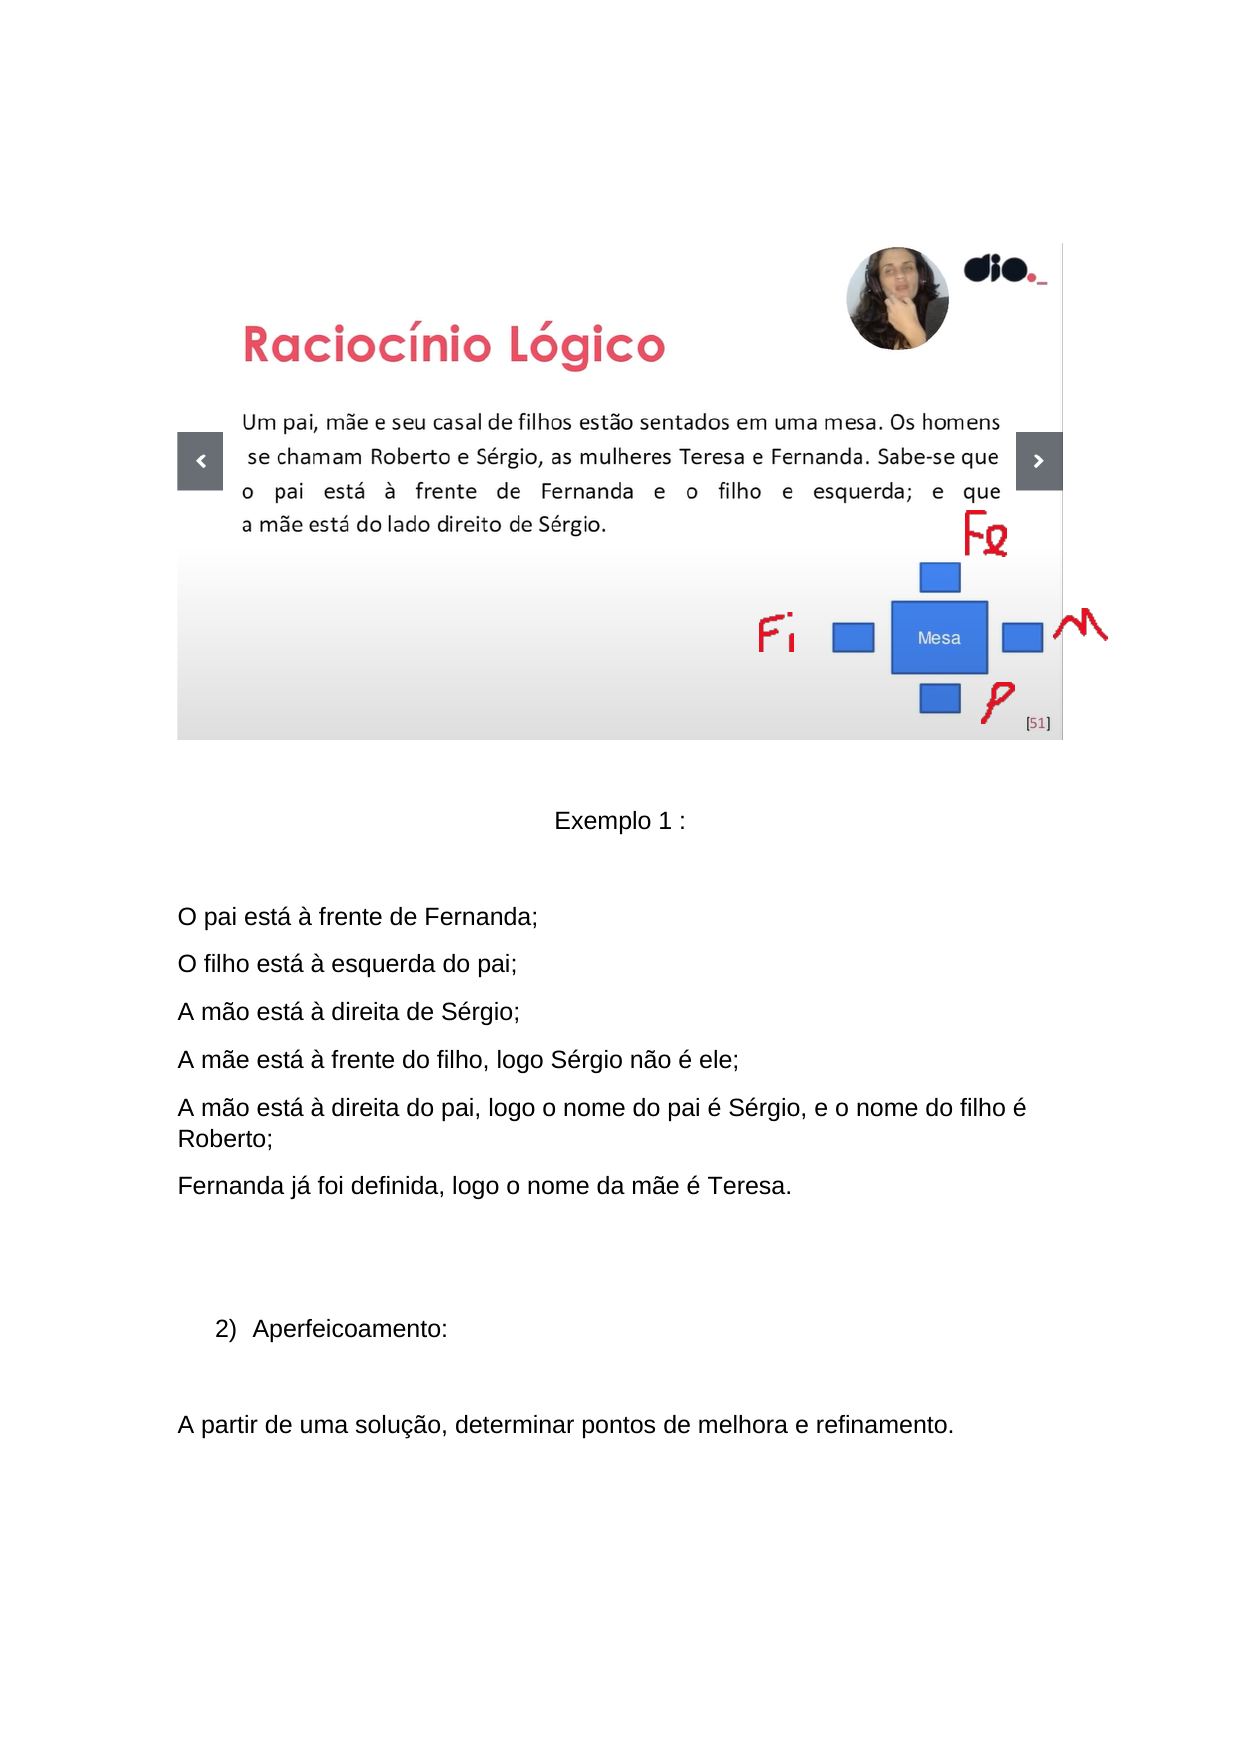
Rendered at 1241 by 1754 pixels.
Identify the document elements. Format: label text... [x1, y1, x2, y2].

picture [177, 243, 1108, 740]
text A mãe está à frente do filho, logo Sérgio não é ele; [177, 1045, 1063, 1074]
text Exemplo 1 : [177, 806, 1063, 835]
list Aperfeicoamento: [215, 1314, 1063, 1343]
text O pai está à frente de Fernanda; [177, 902, 1063, 931]
text A mão está à direita de Sérgio; [177, 997, 1063, 1026]
text Fernanda já foi definida, logo o nome da mãe é Teresa. [177, 1171, 1063, 1200]
text O filho está à esquerda do pai; [177, 949, 1063, 978]
text A partir de uma solução, determinar pontos de melhora e refinamento. [177, 1410, 1063, 1439]
text A mão está à direita do pai, logo o nome do pai é Sérgio, e o nome do filho é Roberto; [177, 1093, 1063, 1152]
